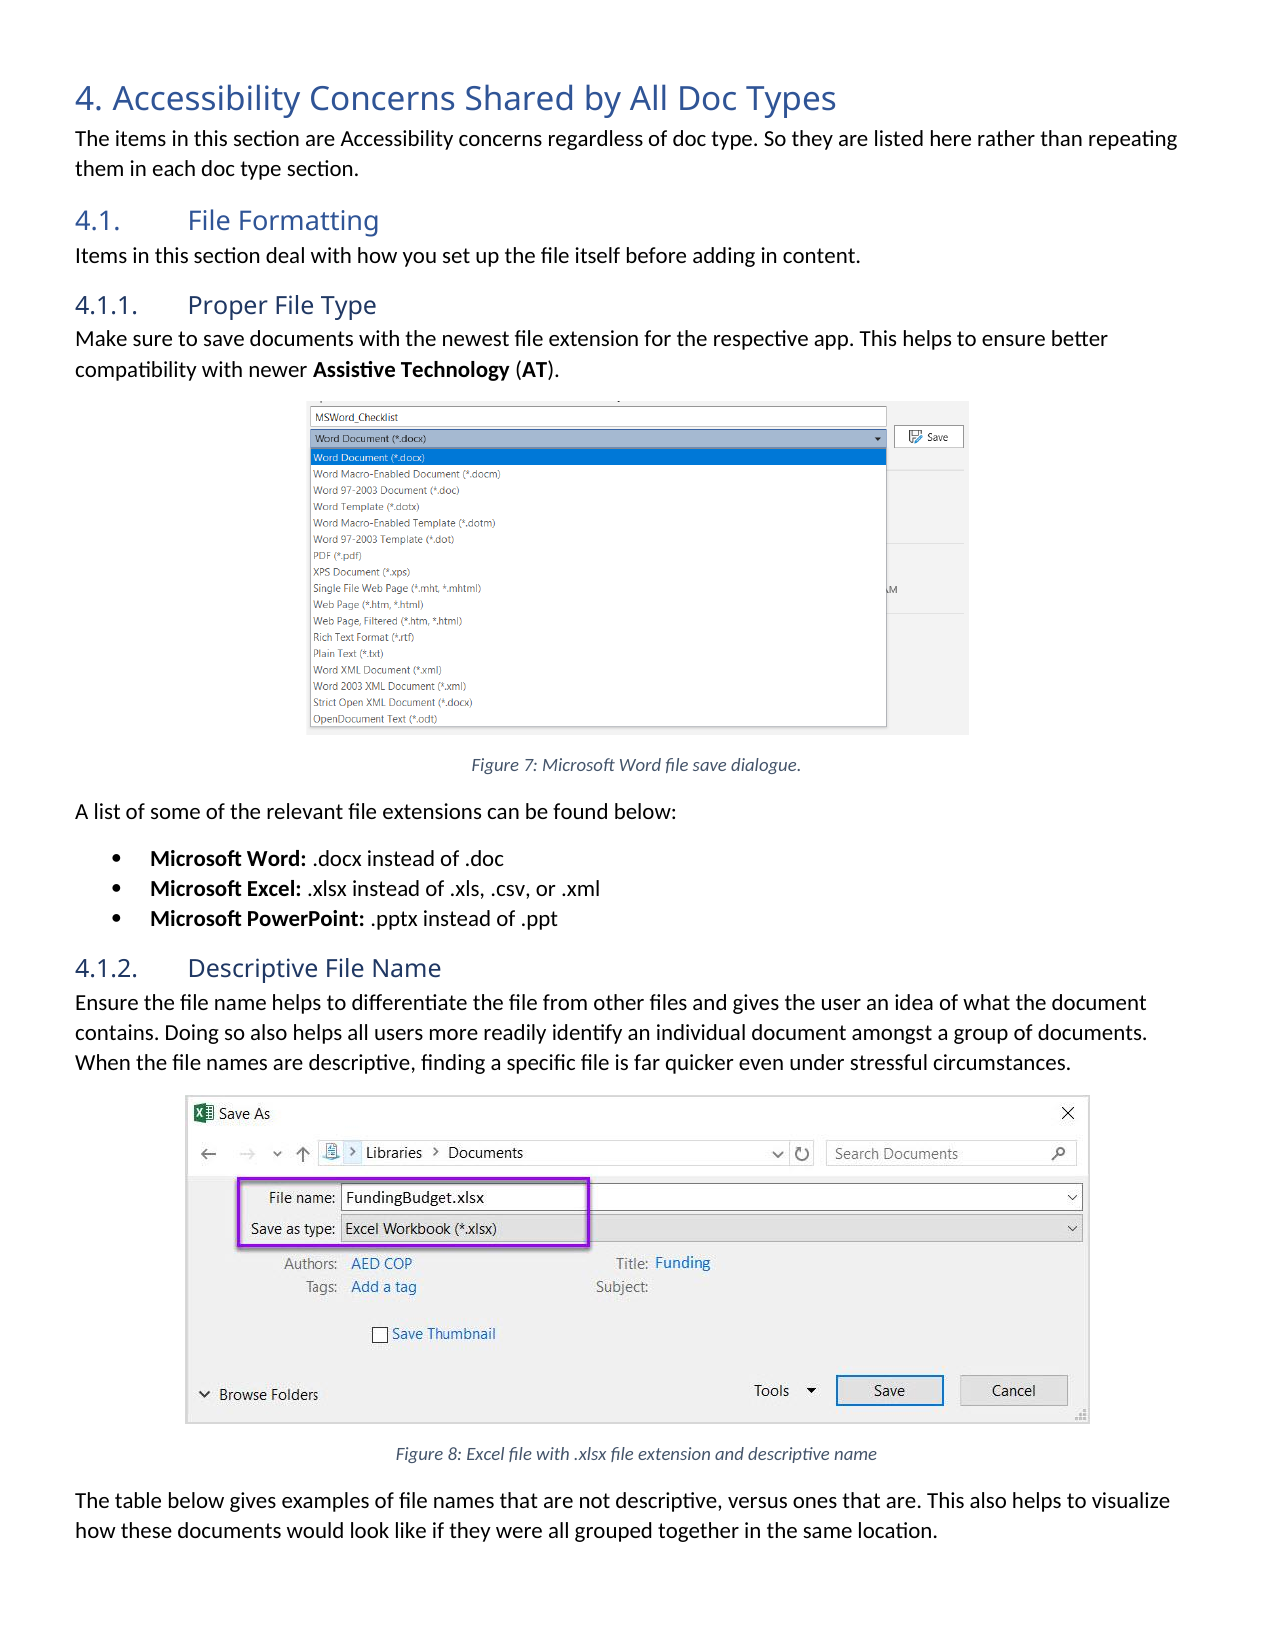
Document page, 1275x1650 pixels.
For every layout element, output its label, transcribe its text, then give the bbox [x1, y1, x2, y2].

text A list of some of the relevant file extensions can be found below: [75, 797, 1200, 825]
picture [306, 401, 969, 735]
text Accessibility Concerns Shared by All Doc Types [75, 75, 1200, 120]
text Make sure to save documents with the newest file extension for the respective app. This helps to ensure better compatibility with newer Assistive Technology (AT). [75, 324, 1200, 383]
text The items in this section are Accessibility concerns regardless of doc type. So they are listed here rather than repeating them in each doc type section. [75, 124, 1200, 182]
list Microsoft Word: .docx instead of .doc [112, 844, 1200, 872]
text Ensure the file name helps to differentiate the file from other files and gives the user an idea of what the document contains. Doing so also helps all users more readily identify an individual document amongst a group of documents. When the file names are descriptive, finding a specific file is far quicker even under stressful circumstances. [75, 988, 1200, 1076]
list Microsoft PowerPoint: .pptx instead of .ppt [112, 904, 1200, 932]
text Items in this section deal with how you set up the file itself before adding in content. [75, 241, 1200, 269]
text Descriptive File Name [75, 951, 1200, 985]
list Microsoft Excel: .xlsx instead of .xls, .csv, or .xml [112, 874, 1200, 902]
picture [185, 1095, 1090, 1424]
text The table below gives examples of file names that are not descriptive, versus ones that are. This also helps to visualize how these documents would look like if they were all grouped together in the same location. [75, 1486, 1200, 1544]
text Proper File Type [75, 288, 1200, 322]
text File Formatting [75, 201, 1200, 238]
